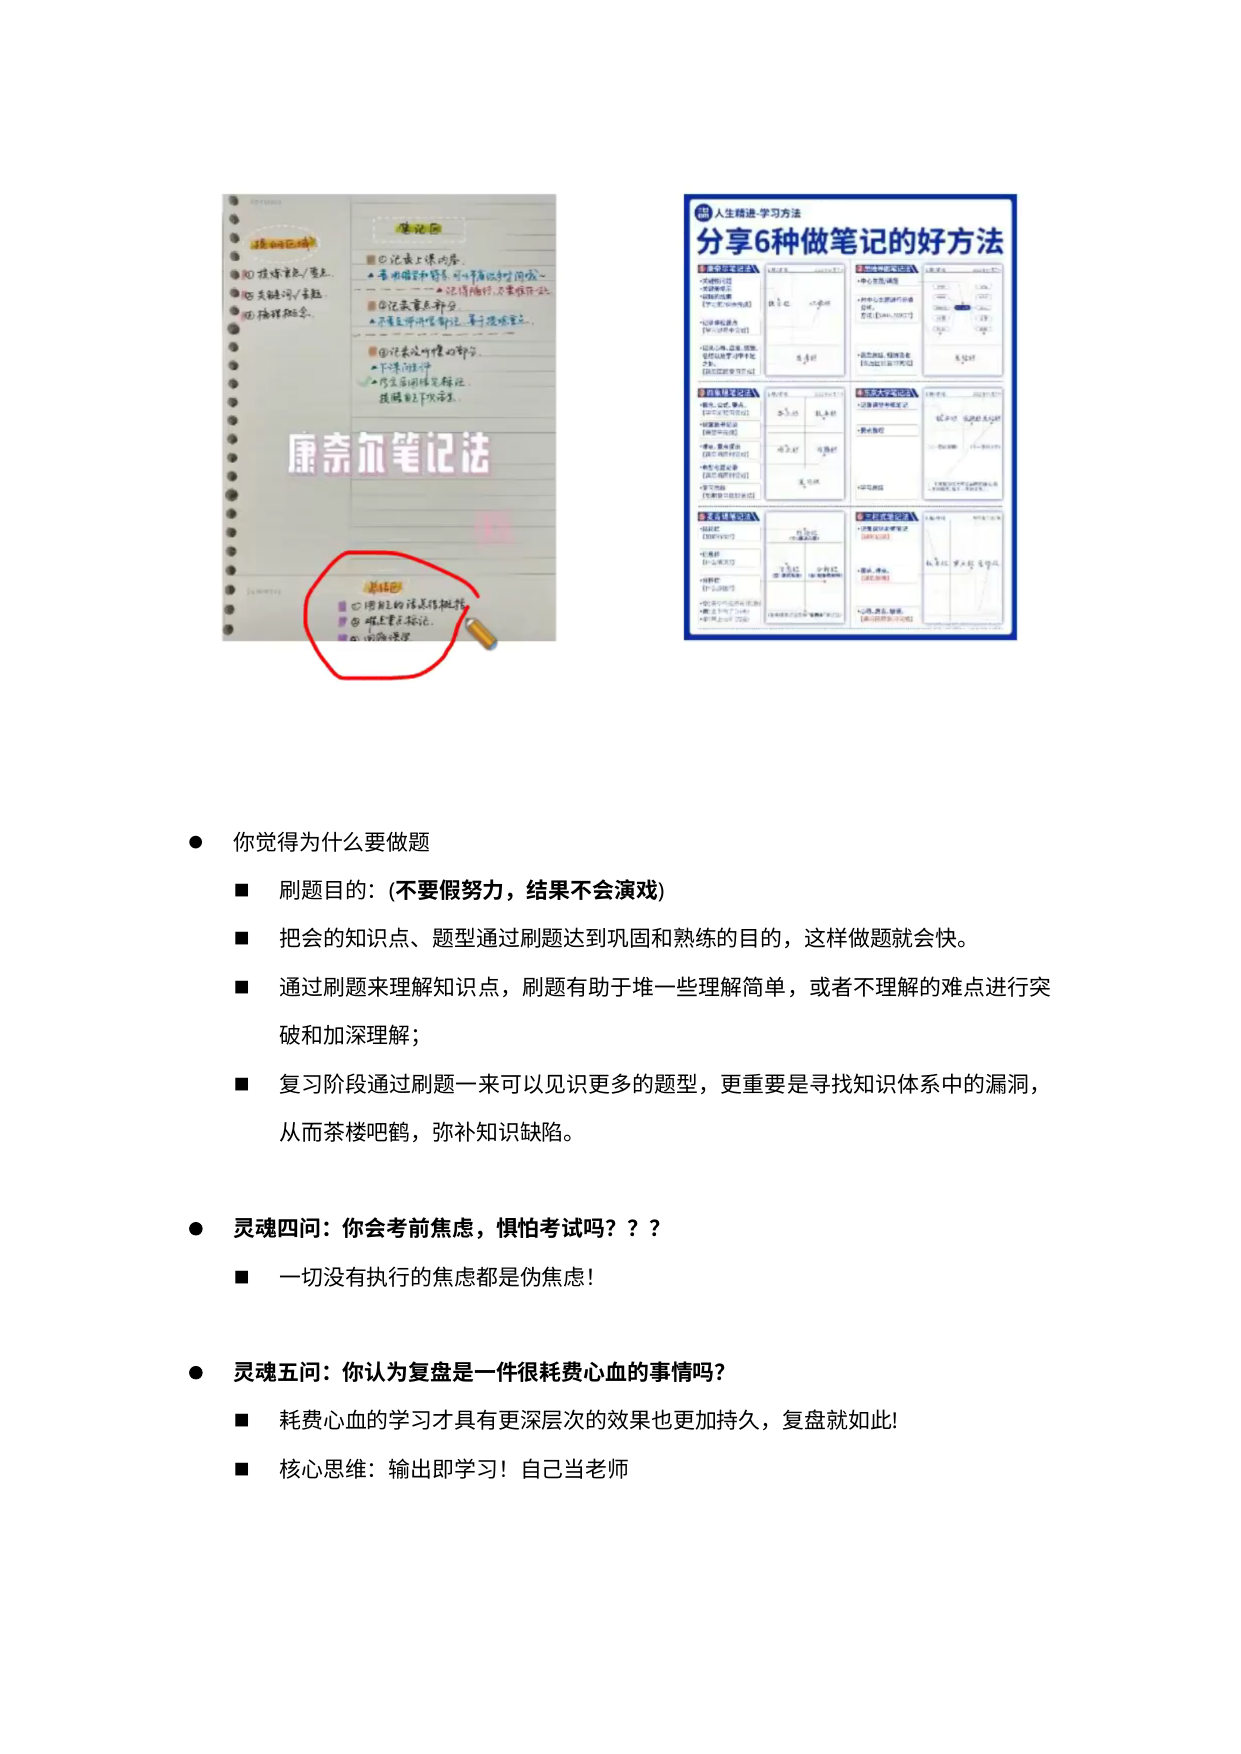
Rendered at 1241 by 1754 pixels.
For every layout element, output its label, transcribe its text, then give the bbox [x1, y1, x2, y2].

list 耗费心血的学习才具有更深层次的效果也更加持久，复盘就如此! [233, 1403, 1053, 1436]
list 复习阶段通过刷题一来可以见识更多的题型，更重要是寻找知识体系中的漏洞，从而茶楼吧鹤，弥补知识缺陷。 [233, 1066, 1053, 1147]
list 灵魂四问：你会考前焦虑，惧怕考试吗？？？ [187, 1211, 1053, 1243]
list 核心思维：输出即学习！自己当老师 [233, 1451, 1053, 1484]
list 灵魂五问：你认为复盘是一件很耗费心血的事情吗？ [187, 1355, 1053, 1387]
list 你觉得为什么要做题 [187, 824, 1053, 857]
list 把会的知识点、题型通过刷题达到巩固和熟练的目的，这样做题就会快。 [233, 921, 1053, 953]
list 一切没有执行的焦虑都是伪焦虑！ [233, 1259, 1053, 1292]
list 刷题目的：(不要假努力，结果不会演戏) [233, 872, 1053, 905]
list 通过刷题来理解知识点，刷题有助于堆一些理解简单，或者不理解的难点进行突破和加深理解； [233, 969, 1053, 1050]
picture [187, 162, 1053, 707]
